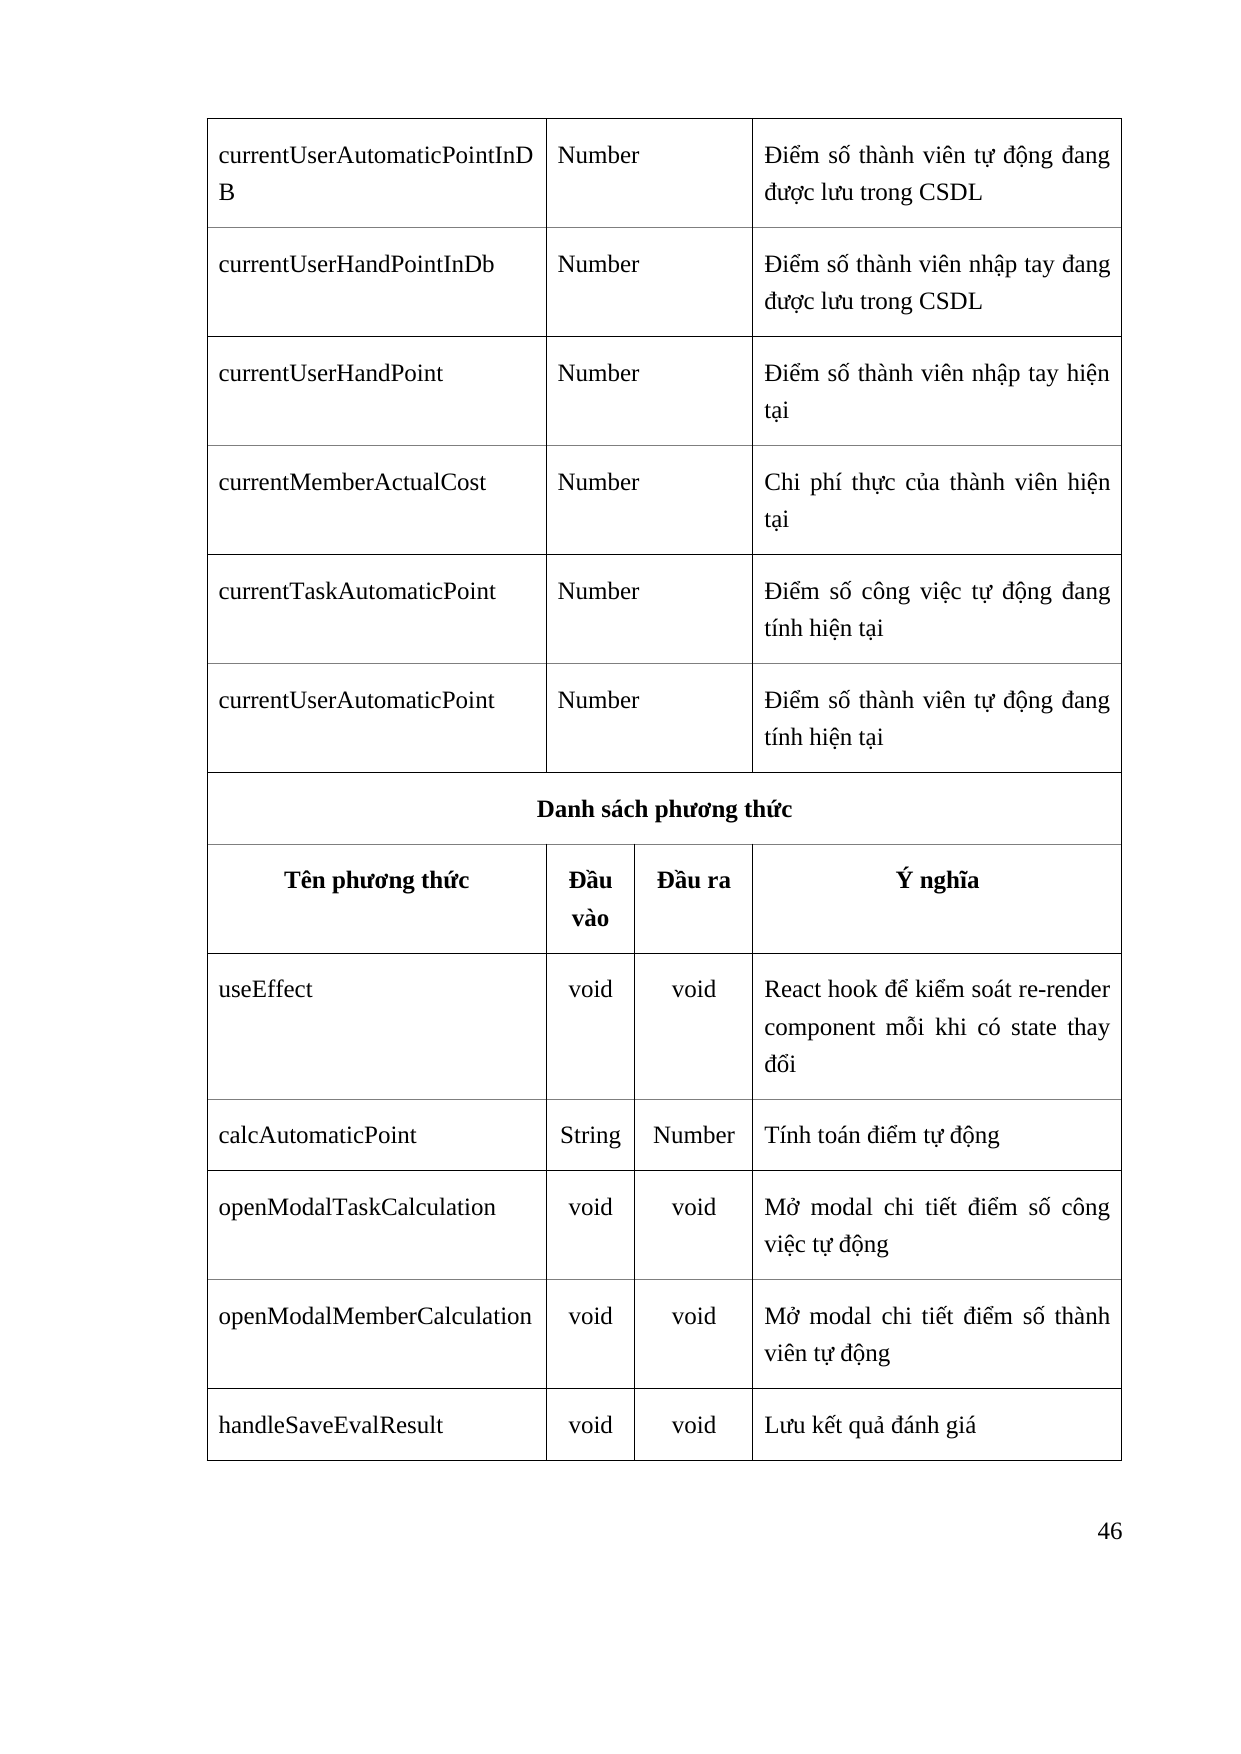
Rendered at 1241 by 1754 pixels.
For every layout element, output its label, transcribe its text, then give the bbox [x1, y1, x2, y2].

table_cell void [635, 1171, 752, 1279]
table_cell void [547, 1280, 634, 1388]
table_cell Ý nghĩa [753, 845, 1121, 952]
table_cell Điểm số thành viên nhập tay hiện tại [753, 337, 1121, 445]
table_cell currentUserHandPoint [208, 337, 546, 445]
table_cell Number [547, 555, 752, 663]
table_cell Danh sách phương thức [208, 773, 1121, 843]
table_cell Mở modal chi tiết điểm số thành viên tự động [753, 1280, 1121, 1388]
table_cell Number [635, 1100, 752, 1170]
table_cell Number [547, 446, 752, 554]
table_cell Chi phí thực của thành viên hiện tại [753, 446, 1121, 554]
table_cell Điểm số công việc tự động đang tính hiện tại [753, 555, 1121, 663]
table_cell Number [547, 228, 752, 336]
table_cell currentUserAutomaticPointInDB [208, 119, 546, 227]
table_cell currentMemberActualCost [208, 446, 546, 554]
table_cell React hook để kiểm soát re-render component mỗi khi có state thay đổi [753, 954, 1121, 1099]
table_cell useEffect [208, 954, 546, 1099]
table_cell void [635, 1389, 752, 1460]
table_cell Number [547, 664, 752, 772]
table_cell Điểm số thành viên tự động đang tính hiện tại [753, 664, 1121, 772]
table_cell void [635, 954, 752, 1099]
table_cell void [547, 1171, 634, 1279]
table_cell String [547, 1100, 634, 1170]
table_cell Đầu ra [635, 845, 752, 952]
table_cell currentUserHandPointInDb [208, 228, 546, 336]
table_cell Điểm số thành viên tự động đang được lưu trong CSDL [753, 119, 1121, 227]
table_cell void [547, 1389, 634, 1460]
table_cell Lưu kết quả đánh giá [753, 1389, 1121, 1460]
table_cell void [547, 954, 634, 1099]
table_cell currentUserAutomaticPoint [208, 664, 546, 772]
table_cell Tên phương thức [208, 845, 546, 952]
table_cell Number [547, 337, 752, 445]
table_cell Đầu vào [547, 845, 634, 952]
table_cell handleSaveEvalResult [208, 1389, 546, 1460]
table_cell Mở modal chi tiết điểm số công việc tự động [753, 1171, 1121, 1279]
table_cell calcAutomaticPoint [208, 1100, 546, 1170]
table_cell void [635, 1280, 752, 1388]
table_cell openModalMemberCalculation [208, 1280, 546, 1388]
table_cell Tính toán điểm tự động [753, 1100, 1121, 1170]
table_cell Number [547, 119, 752, 227]
table_cell Điểm số thành viên nhập tay đang được lưu trong CSDL [753, 228, 1121, 336]
table_cell currentTaskAutomaticPoint [208, 555, 546, 663]
table_cell openModalTaskCalculation [208, 1171, 546, 1279]
